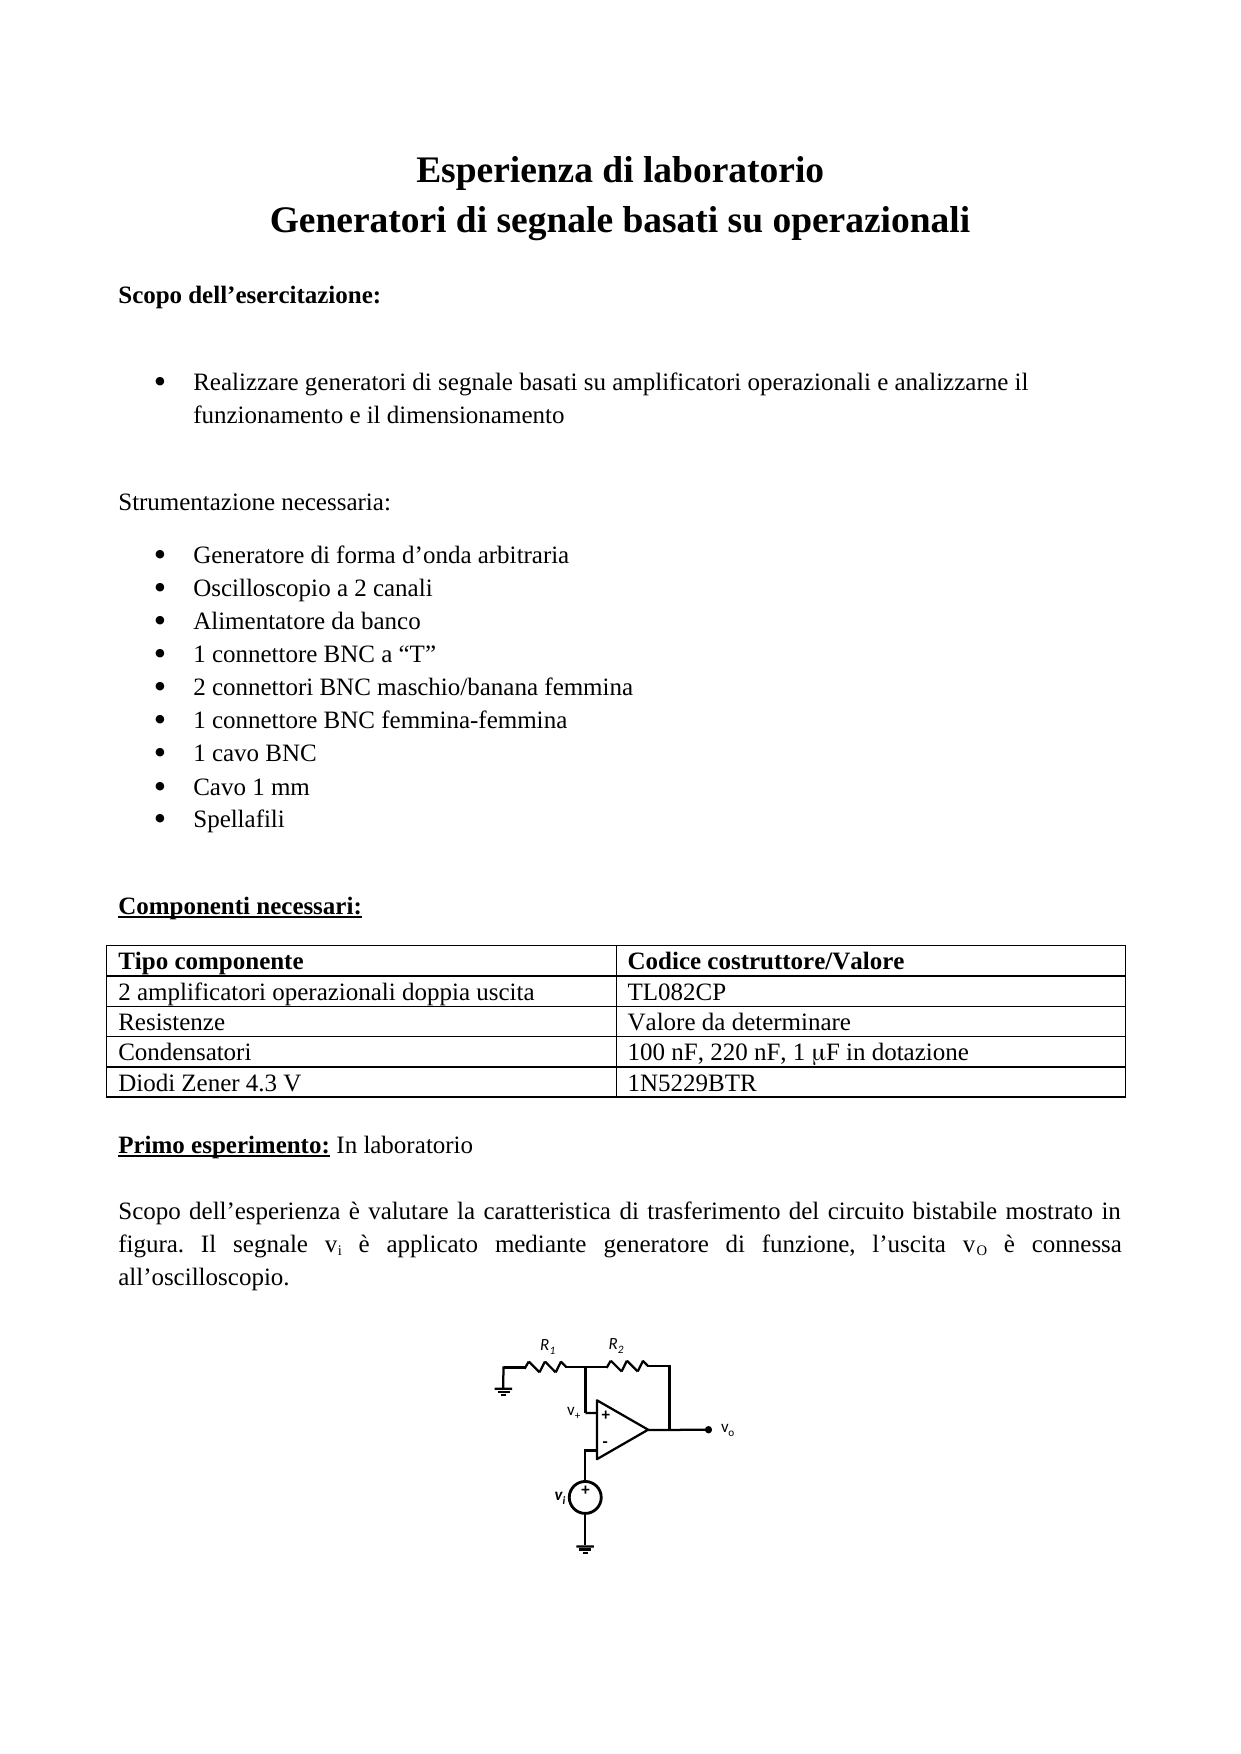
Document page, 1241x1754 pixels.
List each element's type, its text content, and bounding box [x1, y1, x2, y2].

table_header Tipo componente [107, 946, 616, 975]
table_cell 100 nF, 220 nF, 1 F in dotazione [617, 1037, 1125, 1066]
table_header Codice costruttore/Valore [617, 946, 1125, 975]
list 1 connettore BNC femmina-femmina [156, 706, 1122, 734]
list Alimentatore da banco [156, 606, 1122, 635]
table_header Diodi Zener 4.3 V [107, 1068, 616, 1096]
table_header TL082CP [617, 977, 1125, 1006]
list 1 cavo BNC [156, 738, 1122, 767]
list Cavo 1 mm [156, 772, 1122, 800]
text Componenti necessari: [118, 891, 1122, 920]
table_cell Resistenze [107, 1007, 616, 1036]
list Spellafili [156, 804, 1122, 833]
list Generatore di forma d’onda arbitraria [156, 540, 1122, 569]
list Realizzare generatori di segnale basati su amplificatori operazionali e analizzarne il funzionamento e il dimensionamento [156, 367, 1122, 428]
text Esperienza di laboratorio [118, 148, 1122, 191]
table_header 1N5229BTR [617, 1068, 1125, 1096]
table_header 2 amplificatori operazionali doppia uscita [107, 977, 616, 1006]
text Primo esperimento: In laboratorio [118, 1130, 1122, 1159]
list 1 connettore BNC a “T” [156, 639, 1122, 668]
table_cell Valore da determinare [617, 1007, 1125, 1036]
text Generatori di segnale basati su operazionali [118, 197, 1122, 240]
list Oscilloscopio a 2 canali [156, 573, 1122, 602]
list 2 connettori BNC maschio/banana femmina [156, 672, 1122, 701]
text Strumentazione necessaria: [118, 487, 1122, 515]
text Scopo dell’esercitazione: [118, 280, 1122, 308]
table_cell Condensatori [107, 1037, 616, 1066]
text Scopo dell’esperienza è valutare la caratteristica di trasferimento del circuito bistabile mostrato in figura. Il segnale vi è applicato mediante generatore di funzione, l’uscita vO è connessa all’oscilloscopio. [118, 1196, 1122, 1291]
